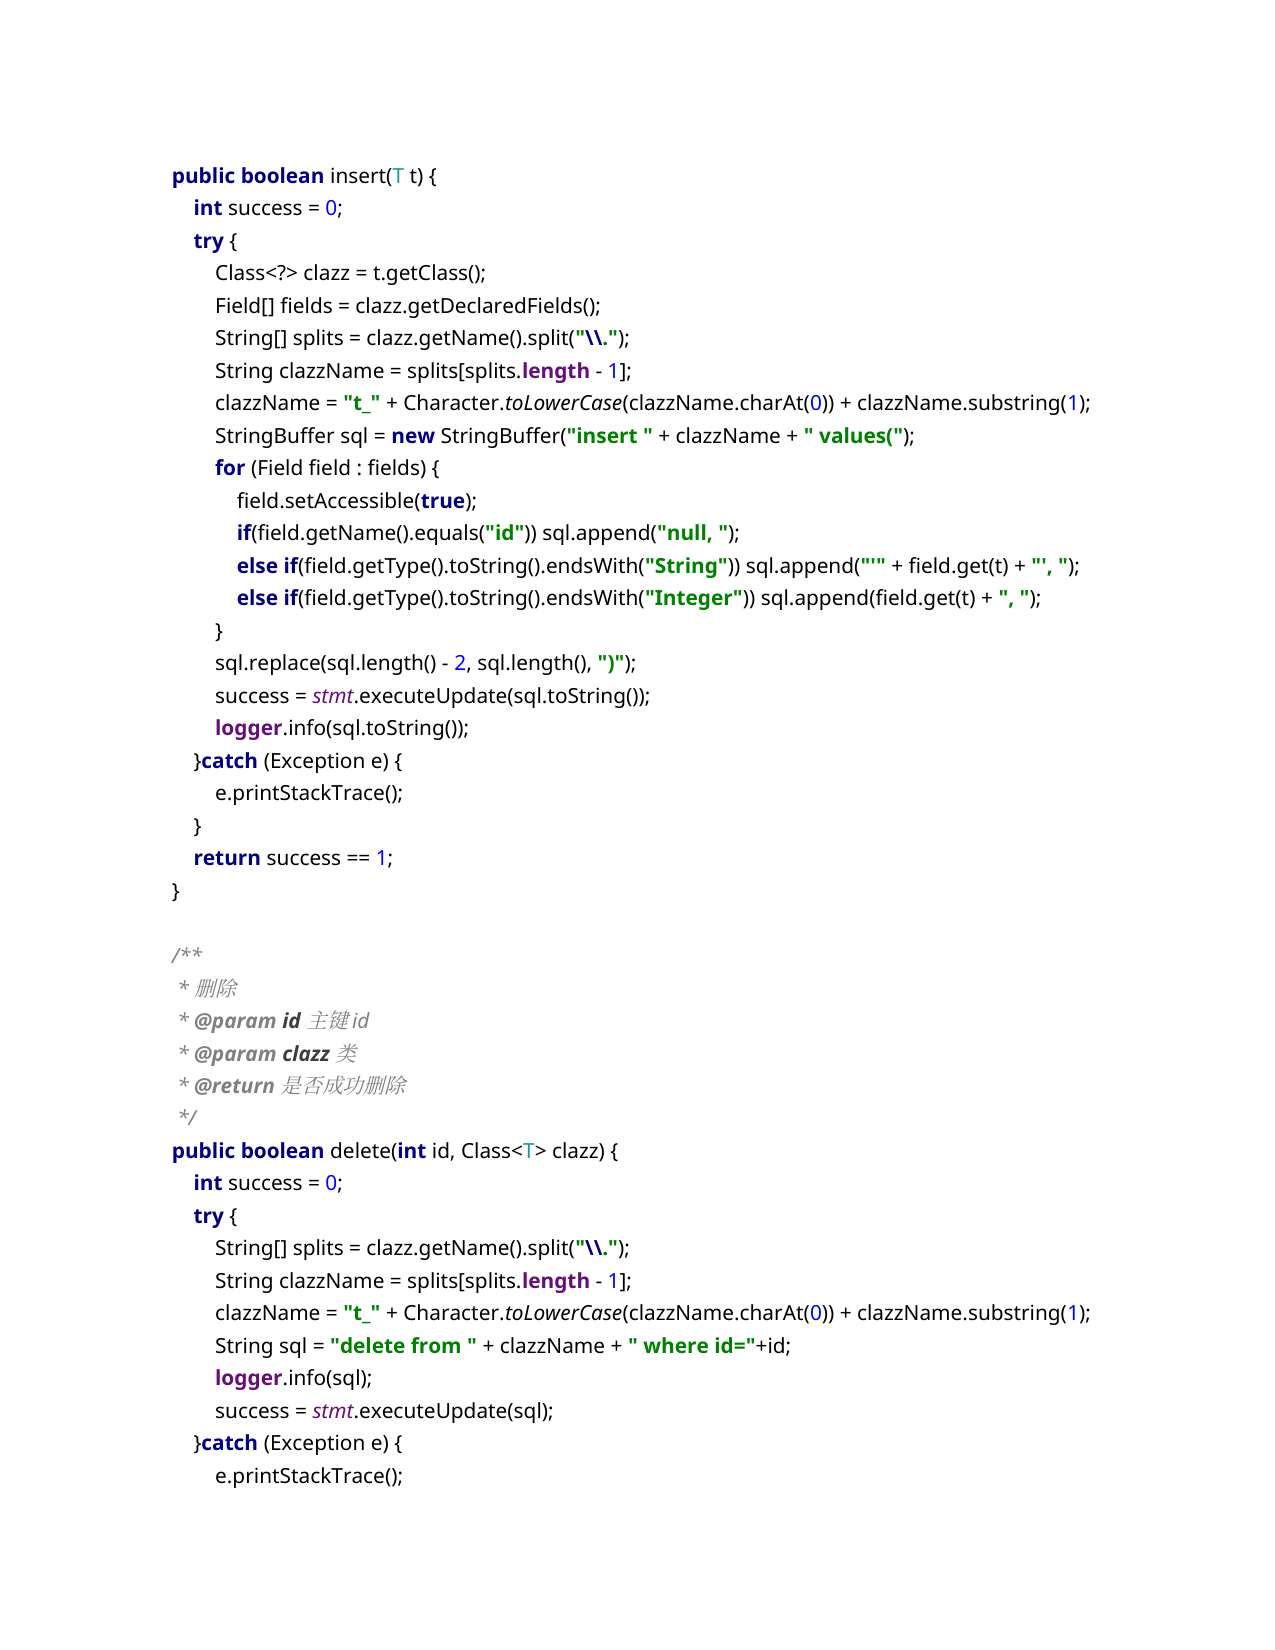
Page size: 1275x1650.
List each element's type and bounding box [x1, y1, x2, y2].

text [150, 159, 1125, 1491]
